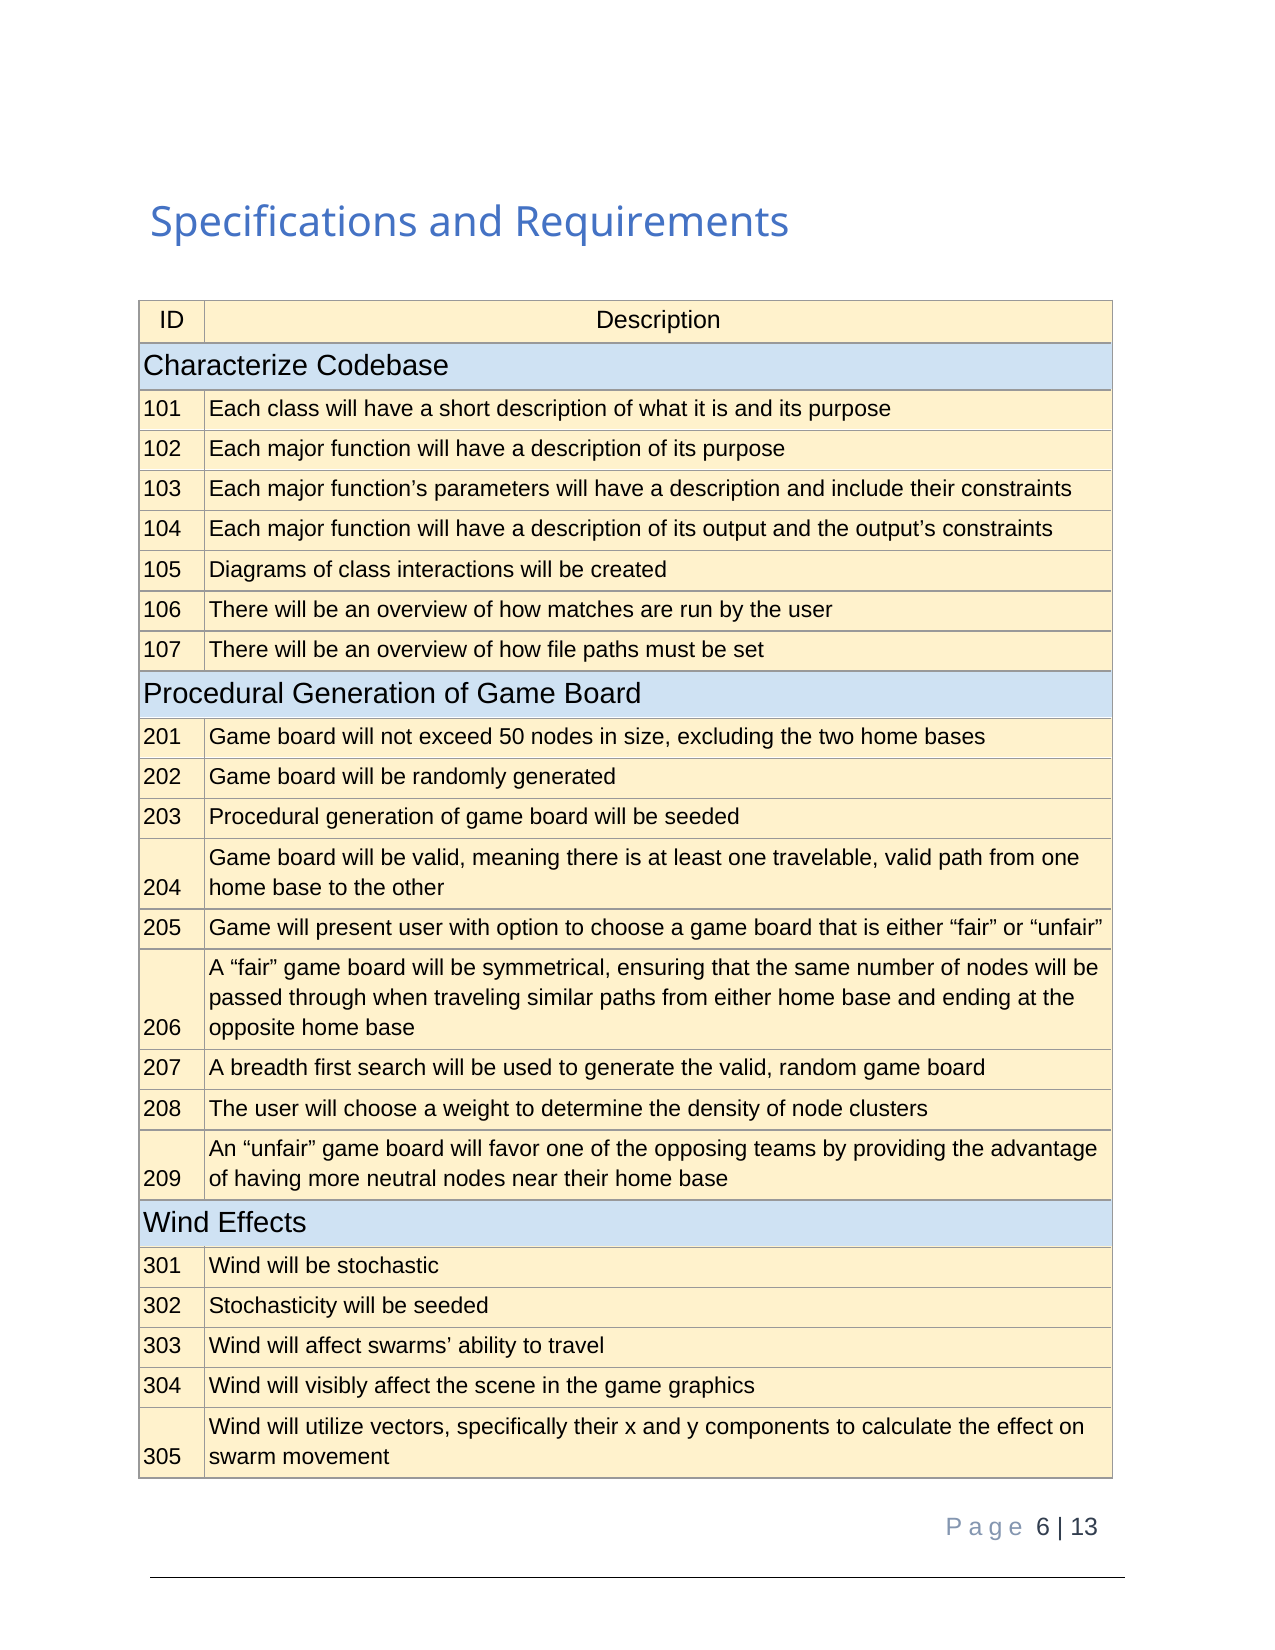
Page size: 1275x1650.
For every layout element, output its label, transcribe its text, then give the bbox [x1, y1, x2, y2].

table_cell 106 [140, 592, 204, 630]
table_cell Wind will utilize vectors, specifically their x and y components to calculate the effect on swarm movement [205, 1407, 1112, 1477]
table_cell 301 [140, 1248, 204, 1287]
table_cell 203 [140, 799, 204, 838]
table_cell An “unfair” game board will favor one of the opposing teams by providing the advantage of having more neutral nodes near their home base [205, 1129, 1112, 1199]
subtitle Specifications and Requirements [150, 192, 1125, 248]
table_cell 302 [140, 1288, 204, 1327]
table_cell Game will present user with option to choose a game board that is either “fair” or “unfair” [205, 908, 1112, 948]
table_cell Procedural Generation of Game Board [140, 670, 1112, 717]
table_cell 105 [140, 551, 204, 590]
table_cell Diagrams of class interactions will be created [205, 550, 1112, 590]
table_cell Wind will visibly affect the scene in the game graphics [205, 1367, 1112, 1407]
table_cell 209 [140, 1131, 204, 1199]
table_cell 205 [140, 910, 204, 948]
table_cell 202 [140, 759, 204, 798]
table_cell Game board will be valid, meaning there is at least one travelable, valid path from one home base to the other [205, 838, 1112, 908]
table_cell Each major function’s parameters will have a description and include their constraints [205, 470, 1112, 510]
table_cell 303 [140, 1328, 204, 1367]
table_cell 208 [140, 1090, 204, 1129]
table_cell 207 [140, 1050, 204, 1089]
table_header Description [205, 301, 1112, 342]
table_cell There will be an overview of how file paths must be set [205, 630, 1112, 670]
table_header ID [140, 301, 204, 342]
table_cell Characterize Codebase [140, 342, 1112, 389]
table_cell Each major function will have a description of its output and the output’s constraints [205, 510, 1112, 550]
table_cell A “fair” game board will be symmetrical, ensuring that the same number of nodes will be passed through when traveling similar paths from either home base and ending at the opposite home base [205, 948, 1112, 1049]
table_cell 102 [140, 431, 204, 469]
table_cell Wind will be stochastic [205, 1246, 1112, 1287]
table_cell 107 [140, 632, 204, 670]
table_cell 103 [140, 471, 204, 510]
table_cell Each class will have a short description of what it is and its purpose [205, 389, 1112, 429]
table_cell The user will choose a weight to determine the density of node clusters [205, 1089, 1112, 1129]
table_cell 204 [140, 839, 204, 908]
table_cell Each major function will have a description of its purpose [205, 430, 1112, 469]
table_cell 304 [140, 1368, 204, 1407]
table_cell 104 [140, 511, 204, 550]
table_cell 305 [140, 1408, 204, 1477]
table_cell 101 [140, 391, 204, 429]
table_cell Wind will affect swarms’ ability to travel [205, 1327, 1112, 1367]
table_cell 201 [140, 719, 204, 757]
table_cell Wind Effects [140, 1199, 1112, 1246]
table_cell Procedural generation of game board will be seeded [205, 798, 1112, 838]
table_cell There will be an overview of how matches are run by the user [205, 590, 1112, 630]
table_cell Stochasticity will be seeded [205, 1287, 1112, 1327]
table_cell Game board will not exceed 50 nodes in size, excluding the two home bases [205, 718, 1112, 757]
table_cell 206 [140, 950, 204, 1049]
table_cell A breadth first search will be used to generate the valid, random game board [205, 1049, 1112, 1089]
table_cell Game board will be randomly generated [205, 758, 1112, 798]
